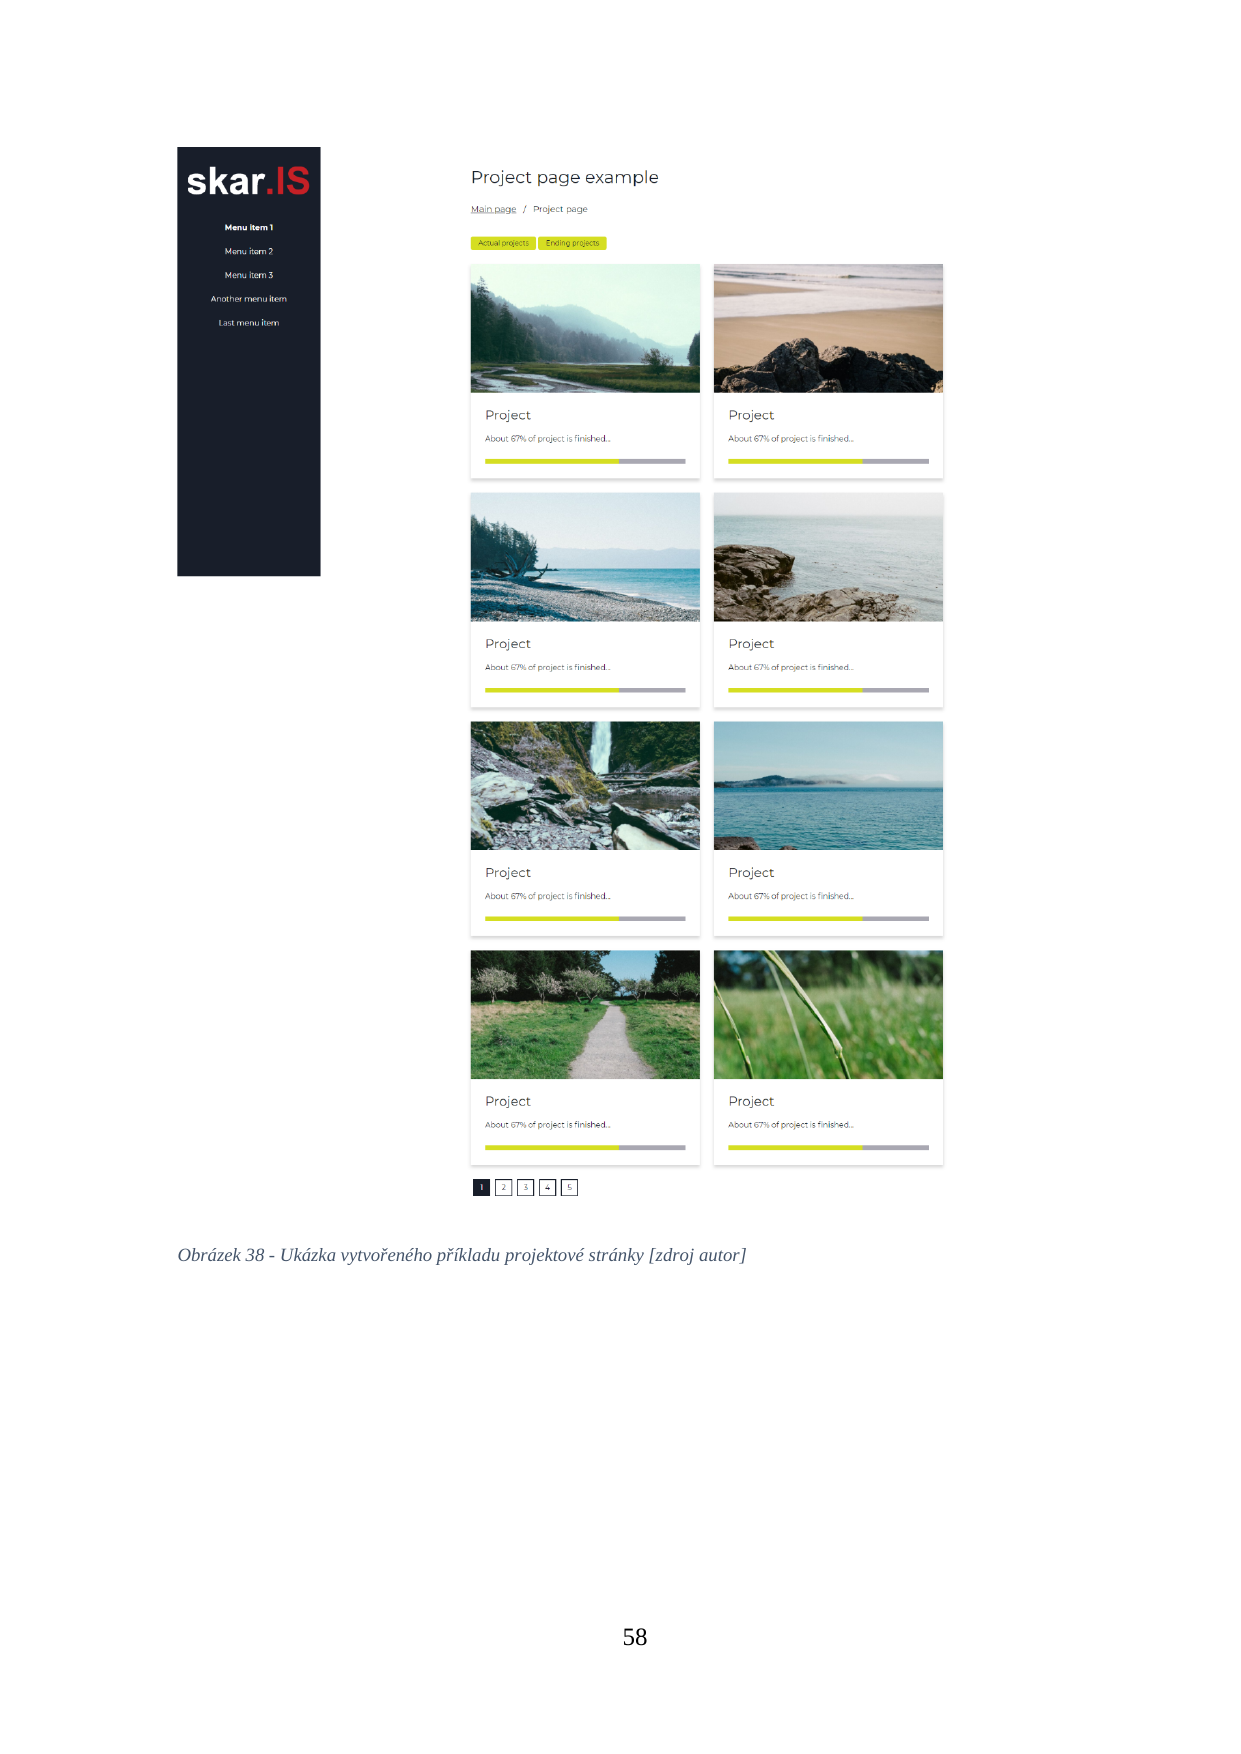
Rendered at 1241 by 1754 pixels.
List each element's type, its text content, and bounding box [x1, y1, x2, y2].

picture [177, 147, 1093, 1215]
text Obrázek 38 - Ukázka vytvořeného příkladu projektové stránky [zdroj autor] [177, 1244, 1092, 1266]
